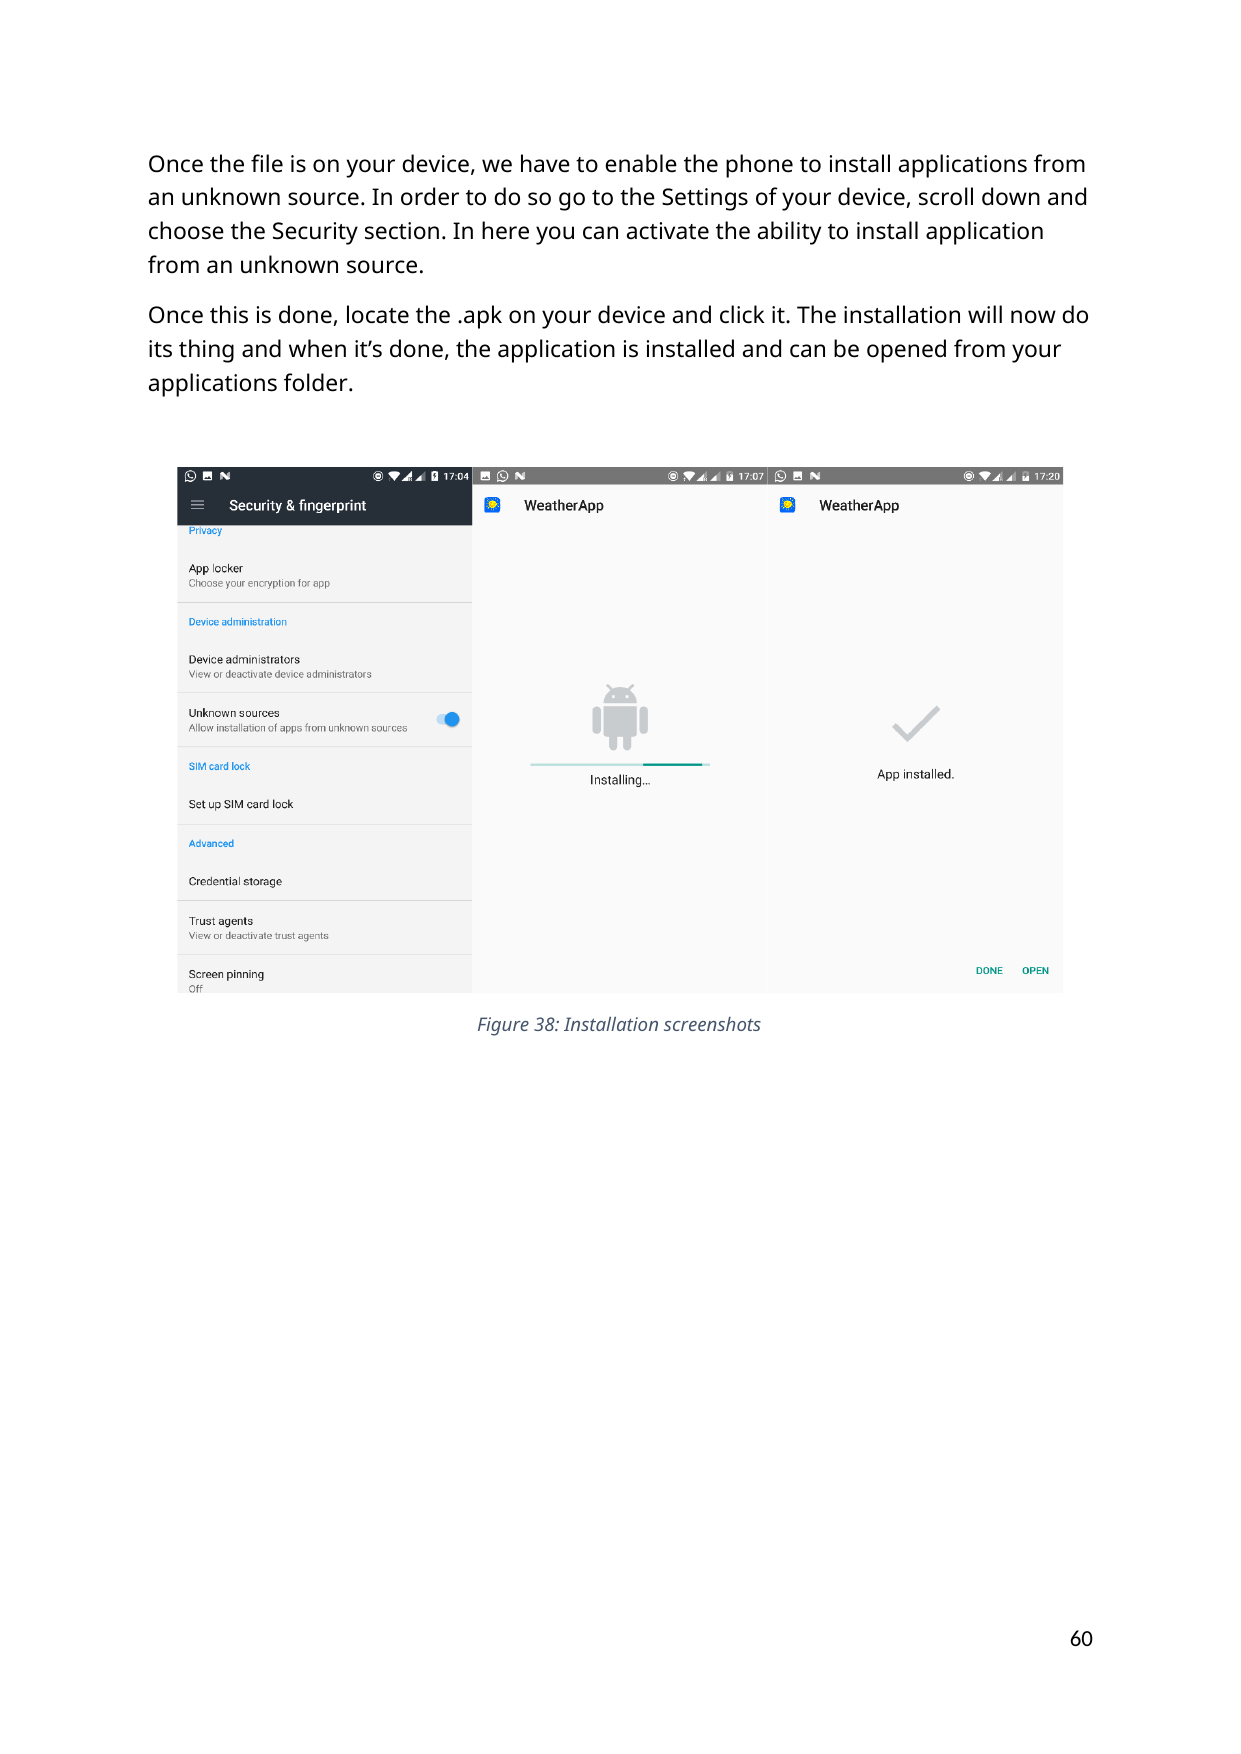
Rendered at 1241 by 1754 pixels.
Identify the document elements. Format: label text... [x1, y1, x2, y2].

text Figure 38: Installation screenshots [148, 1011, 1093, 1037]
text Once this is done, locate the .apk on your device and click it. The installation will now do its thing and when it’s done, the application is installed and can be opened from your applications folder. [148, 299, 1093, 398]
picture [177, 467, 1064, 993]
text Once the file is on your device, we have to enable the phone to install applications from an unknown source. In order to do so go to the Settings of your device, scroll down and choose the Security section. In here you can activate the ability to install application from an unknown source. [148, 148, 1093, 280]
